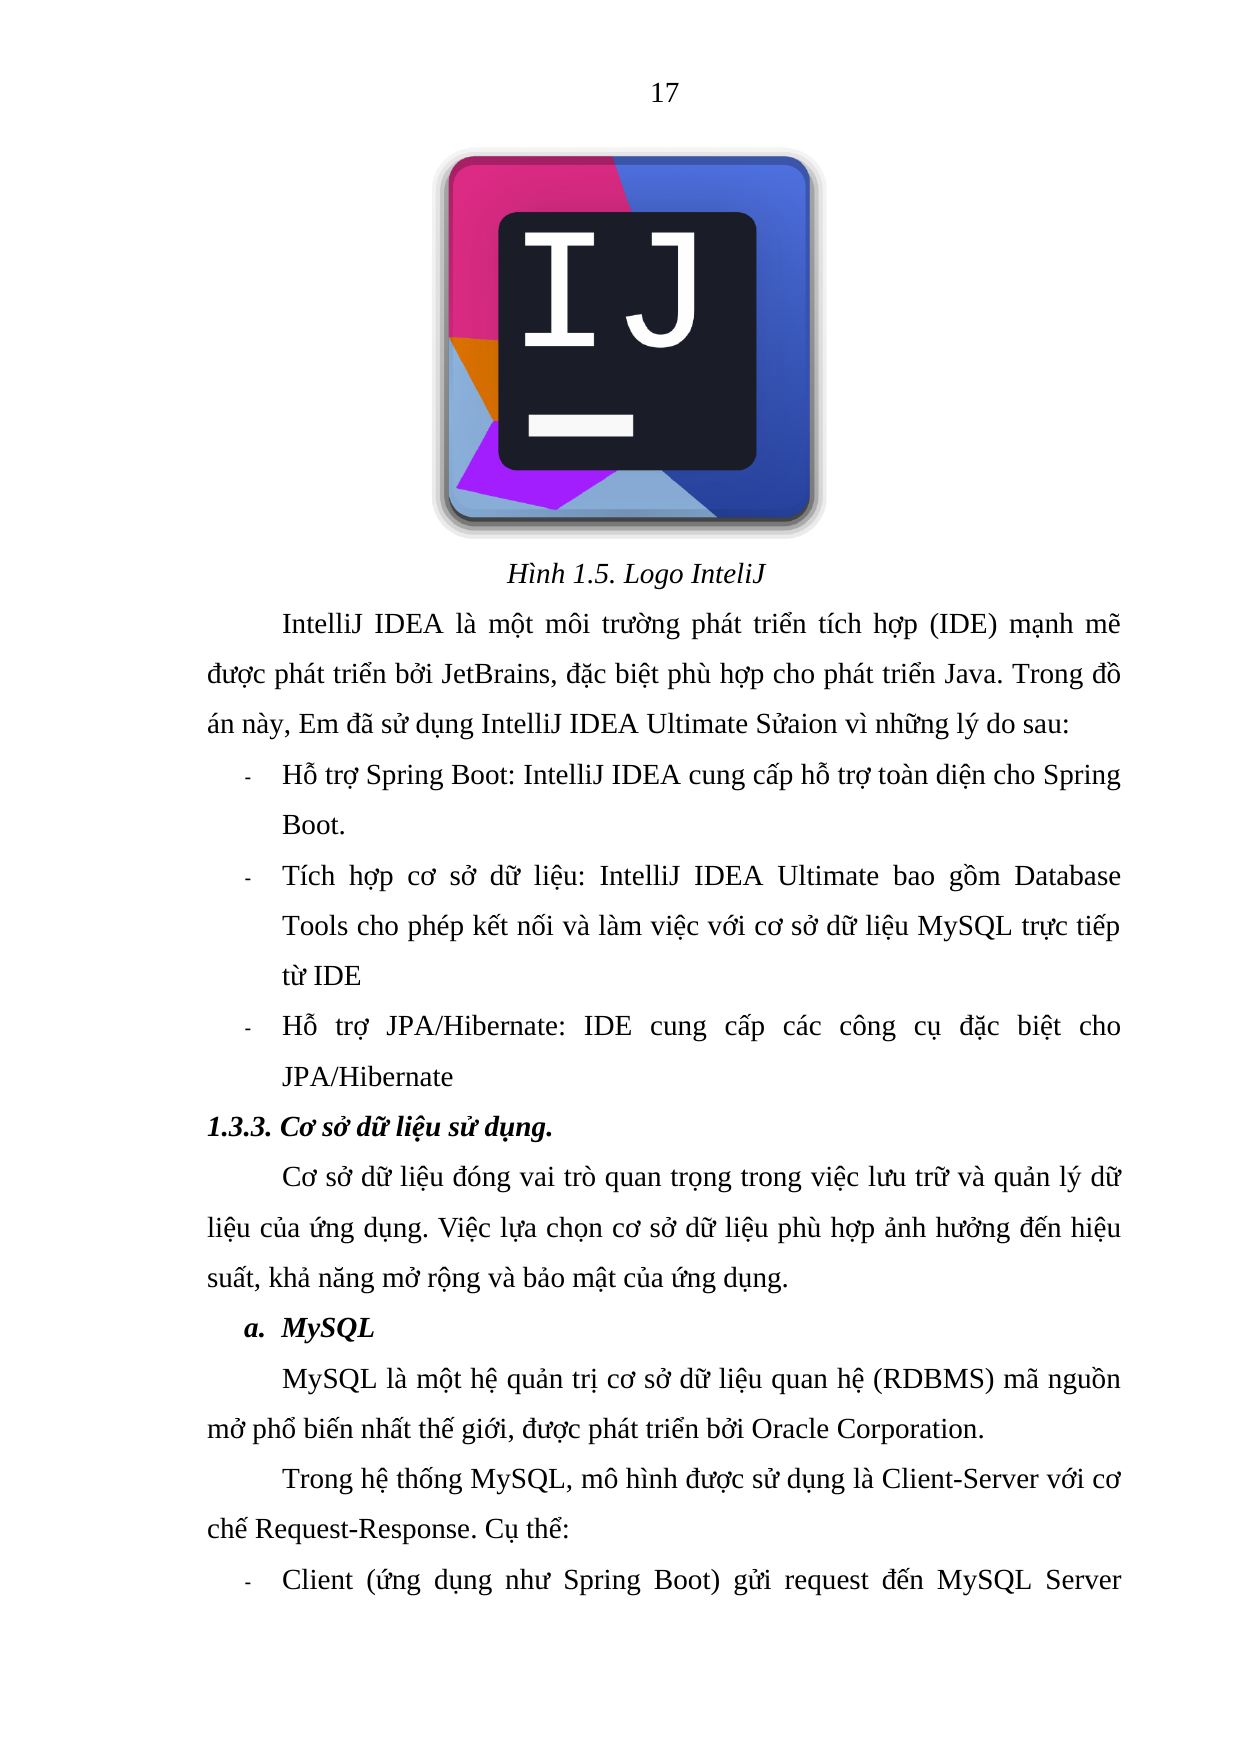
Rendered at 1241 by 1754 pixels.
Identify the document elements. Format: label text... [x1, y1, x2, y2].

text MySQL là một hệ quản trị cơ sở dữ liệu quan hệ (RDBMS) mã nguồn mở phổ biến nhất thế giới, được phát triển bởi Oracle Corporation. [207, 1361, 1122, 1444]
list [244, 1562, 1122, 1596]
text Trong hệ thống MySQL, mô hình được sử dụng là Client-Server với cơ chế Request-Response. Cụ thể: [207, 1461, 1122, 1545]
text Cơ sở dữ liệu đóng vai trò quan trọng trong việc lưu trữ và quản lý dữ liệu của ứng dụng. Việc lựa chọn cơ sở dữ liệu phù hợp ảnh hưởng đến hiệu suất, khả năng mở rộng và bảo mật của ứng dụng. [207, 1159, 1122, 1294]
picture [431, 147, 827, 539]
text Hình 1.5. Logo InteliJ [207, 556, 1122, 589]
list MySQL [244, 1310, 1122, 1344]
text Hỗ trợ JPA/Hibernate: IDE cung cấp các công cụ đặc biệt cho JPA/Hibernate [244, 1008, 1122, 1092]
text Tích hợp cơ sở dữ liệu: IntelliJ IDEA Ultimate bao gồm Database Tools cho phép kết nối và làm việc với cơ sở dữ liệu MySQL trực tiếp từ IDE [244, 858, 1122, 992]
text IntelliJ IDEA là một môi trường phát triển tích hợp (IDE) mạnh mẽ được phát triển bởi JetBrains, đặc biệt phù hợp cho phát triển Java. Trong đồ án này, Em đã sử dụng IntelliJ IDEA Ultimate Sửaion vì những lý do sau: [207, 606, 1122, 740]
subtitle 1.3.3. Cơ sở dữ liệu sử dụng. [207, 1109, 1122, 1143]
text Hỗ trợ Spring Boot: IntelliJ IDEA cung cấp hỗ trợ toàn diện cho Spring Boot. [244, 757, 1122, 841]
